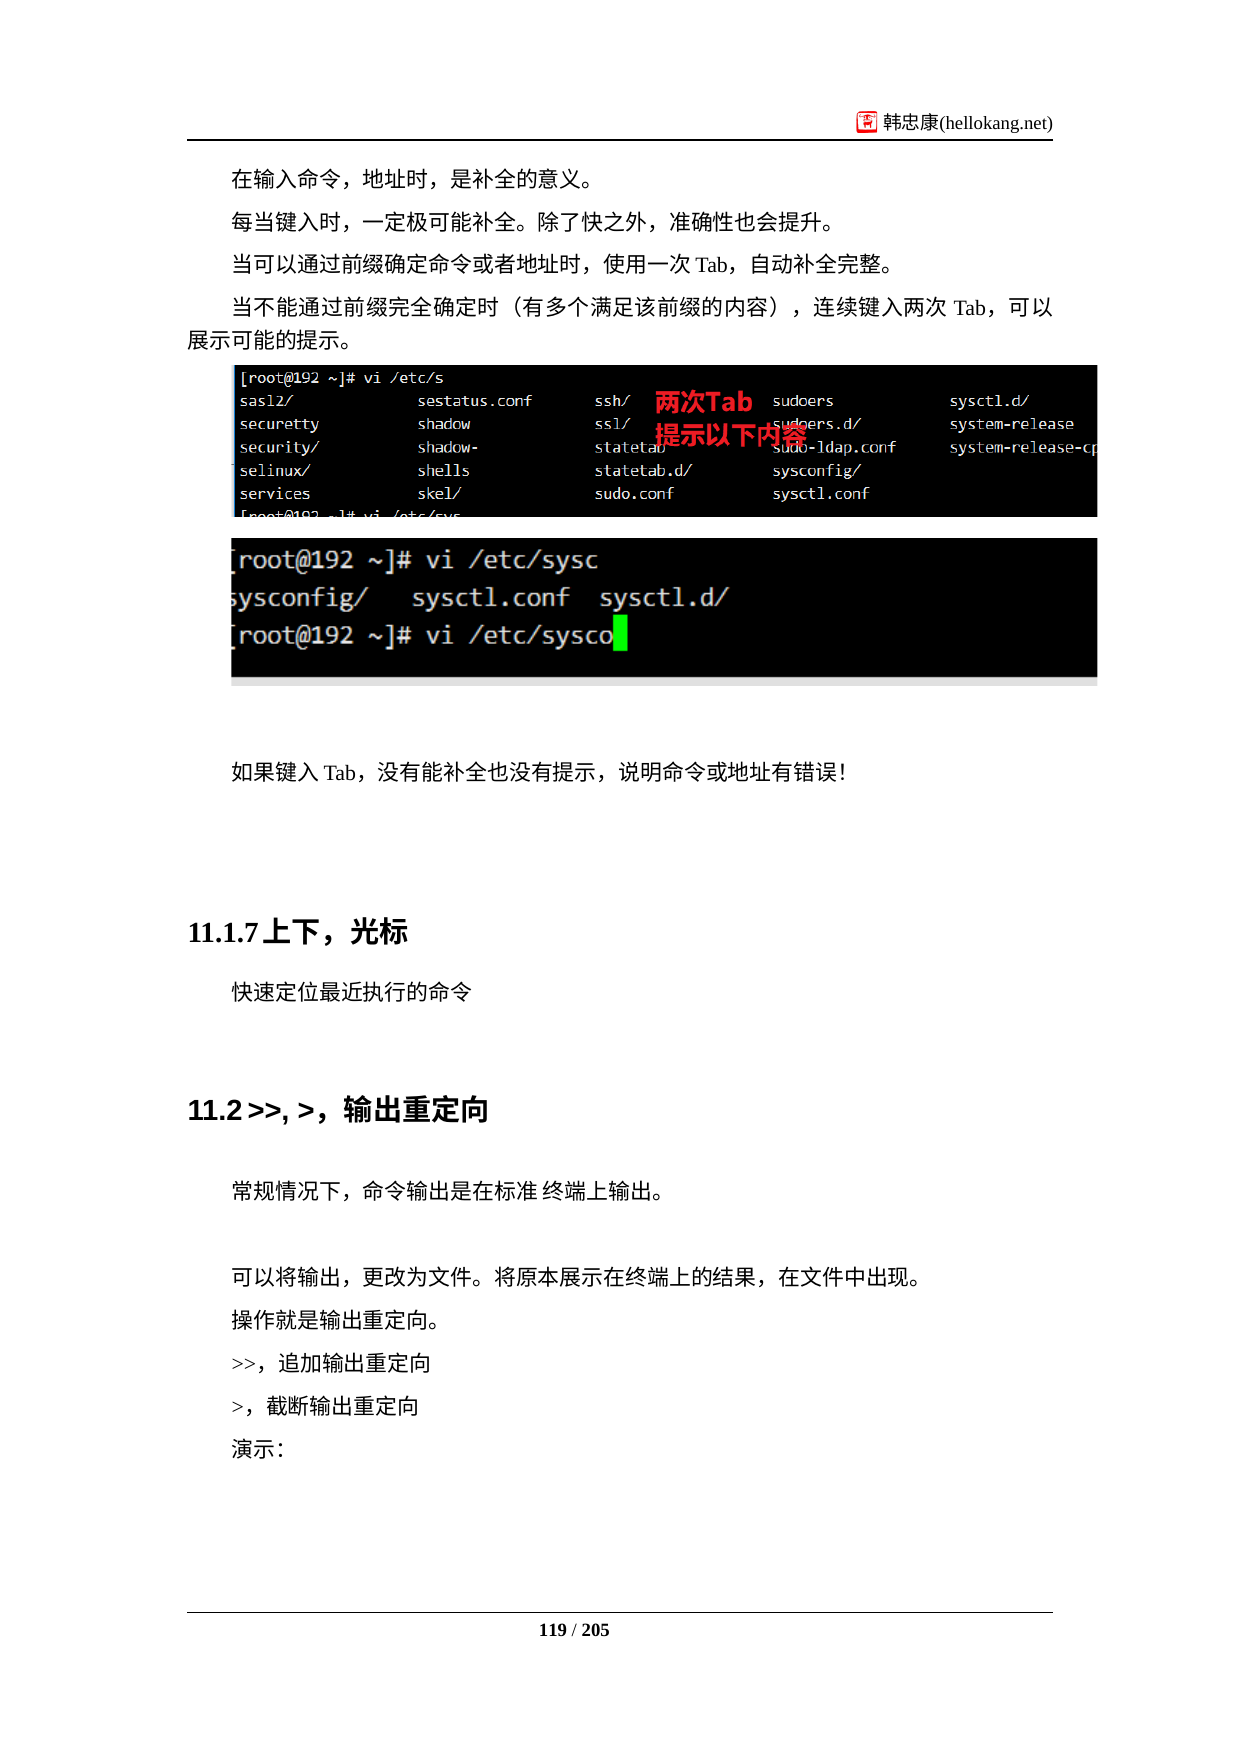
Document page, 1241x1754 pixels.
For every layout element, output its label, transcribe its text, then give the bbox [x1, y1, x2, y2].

text 当可以通过前缀确定命令或者地址时，使用一次Tab，自动补全完整。 [187, 247, 1053, 279]
text 在输入命令，地址时，是补全的意义。 [187, 161, 1053, 194]
picture [231, 365, 1098, 517]
picture [856, 111, 878, 133]
text 当不能通过前缀完全确定时（有多个满足该前缀的内容），连续键入两次Tab，可以展示可能的提示。 [187, 290, 1053, 355]
text 操作就是输出重定向。 [187, 1303, 1053, 1335]
text >，截断输出重定向 [187, 1388, 1053, 1421]
subtitle 上下，光标 [187, 897, 1053, 962]
text 常规情况下，命令输出是在标准 终端上输出。 [187, 1174, 1053, 1206]
text 快速定位最近执行的命令 [187, 975, 1053, 1007]
picture [231, 538, 1098, 686]
text 如果键入Tab，没有能补全也没有提示，说明命令或地址有错误！ [187, 754, 1053, 787]
text 每当键入时，一定极可能补全。除了快之外，准确性也会提升。 [187, 204, 1053, 237]
text 演示： [187, 1431, 1053, 1464]
subtitle >>, >，输出重定向 [187, 1075, 1053, 1140]
text >>，追加输出重定向 [187, 1346, 1053, 1378]
text 可以将输出，更改为文件。将原本展示在终端上的结果，在文件中出现。 [187, 1260, 1053, 1292]
